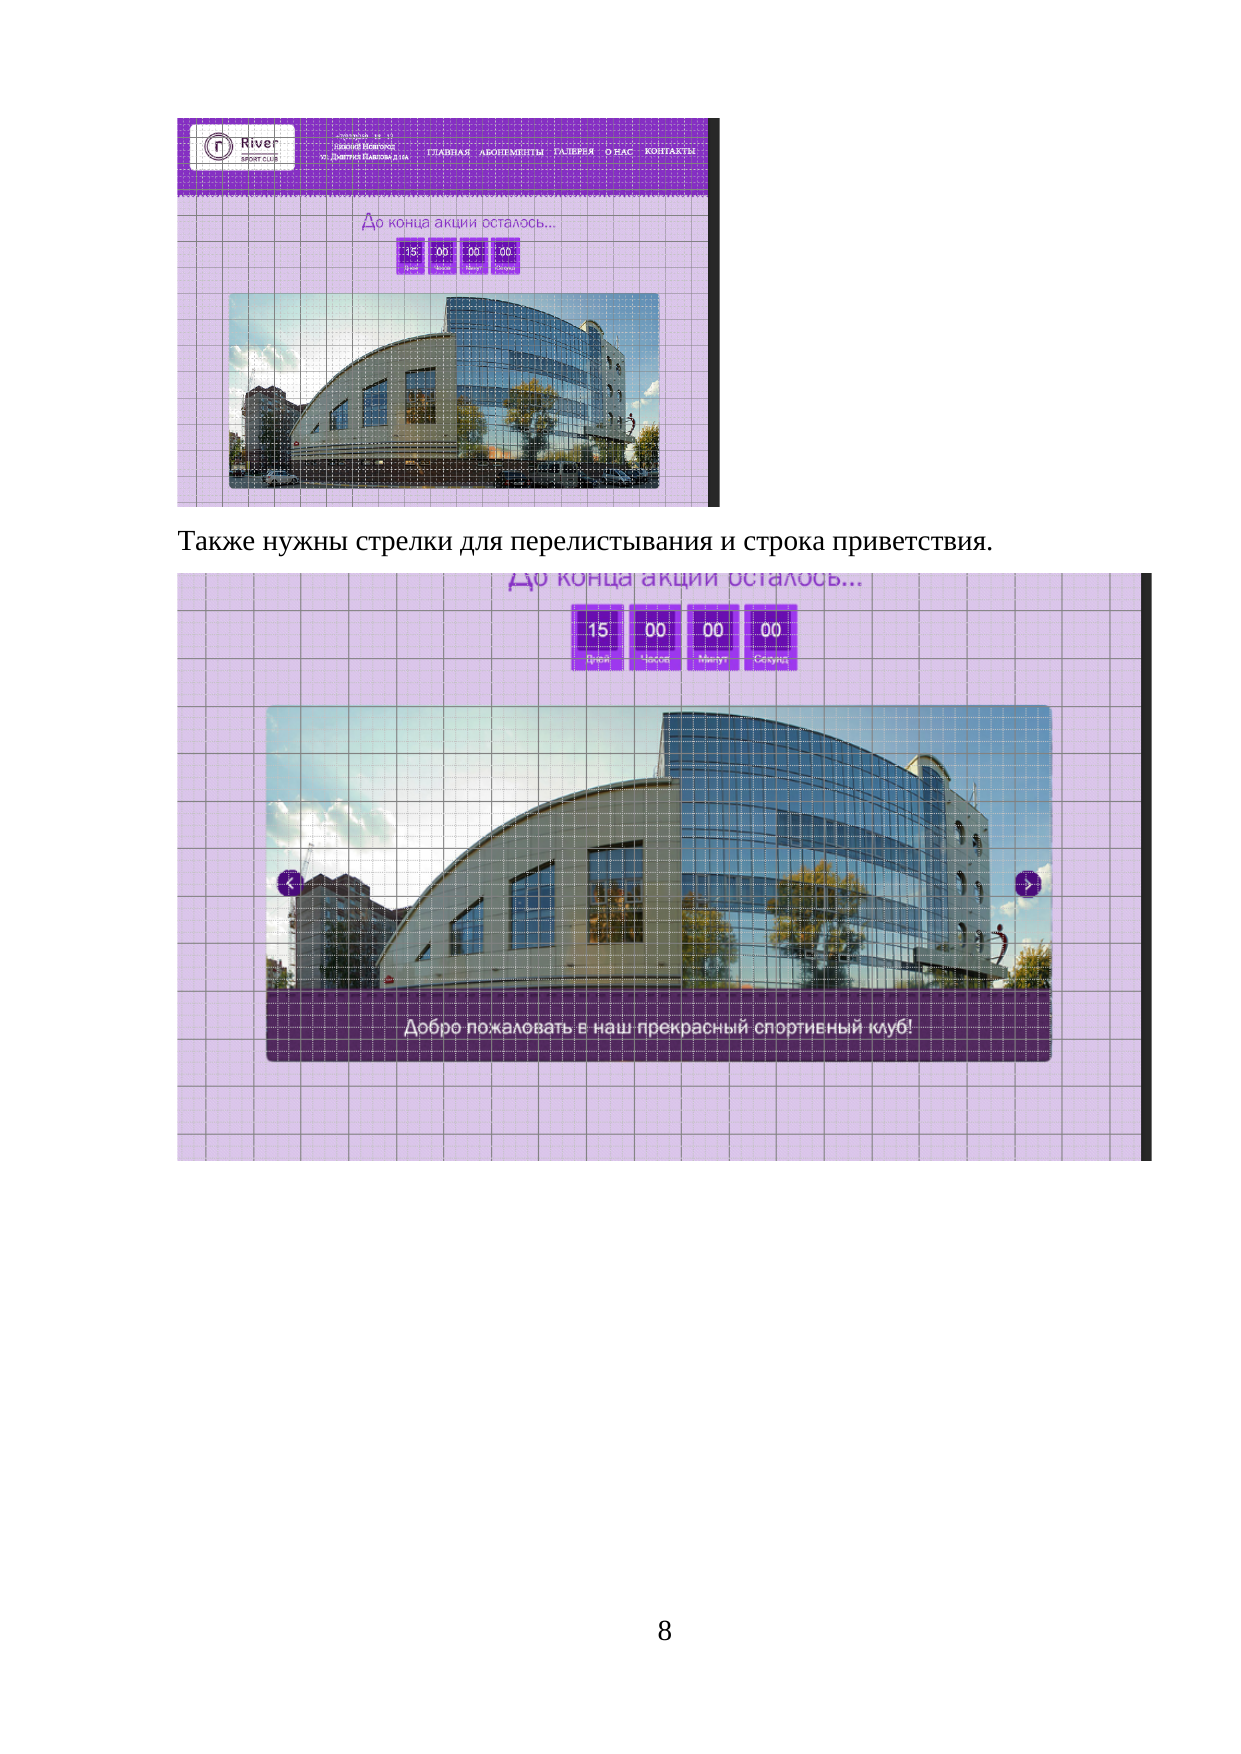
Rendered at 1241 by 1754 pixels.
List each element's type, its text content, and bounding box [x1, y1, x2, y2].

picture [177, 573, 1152, 1161]
text Также нужны стрелки для перелистывания и строка приветствия. [177, 523, 1152, 557]
picture [177, 118, 720, 507]
